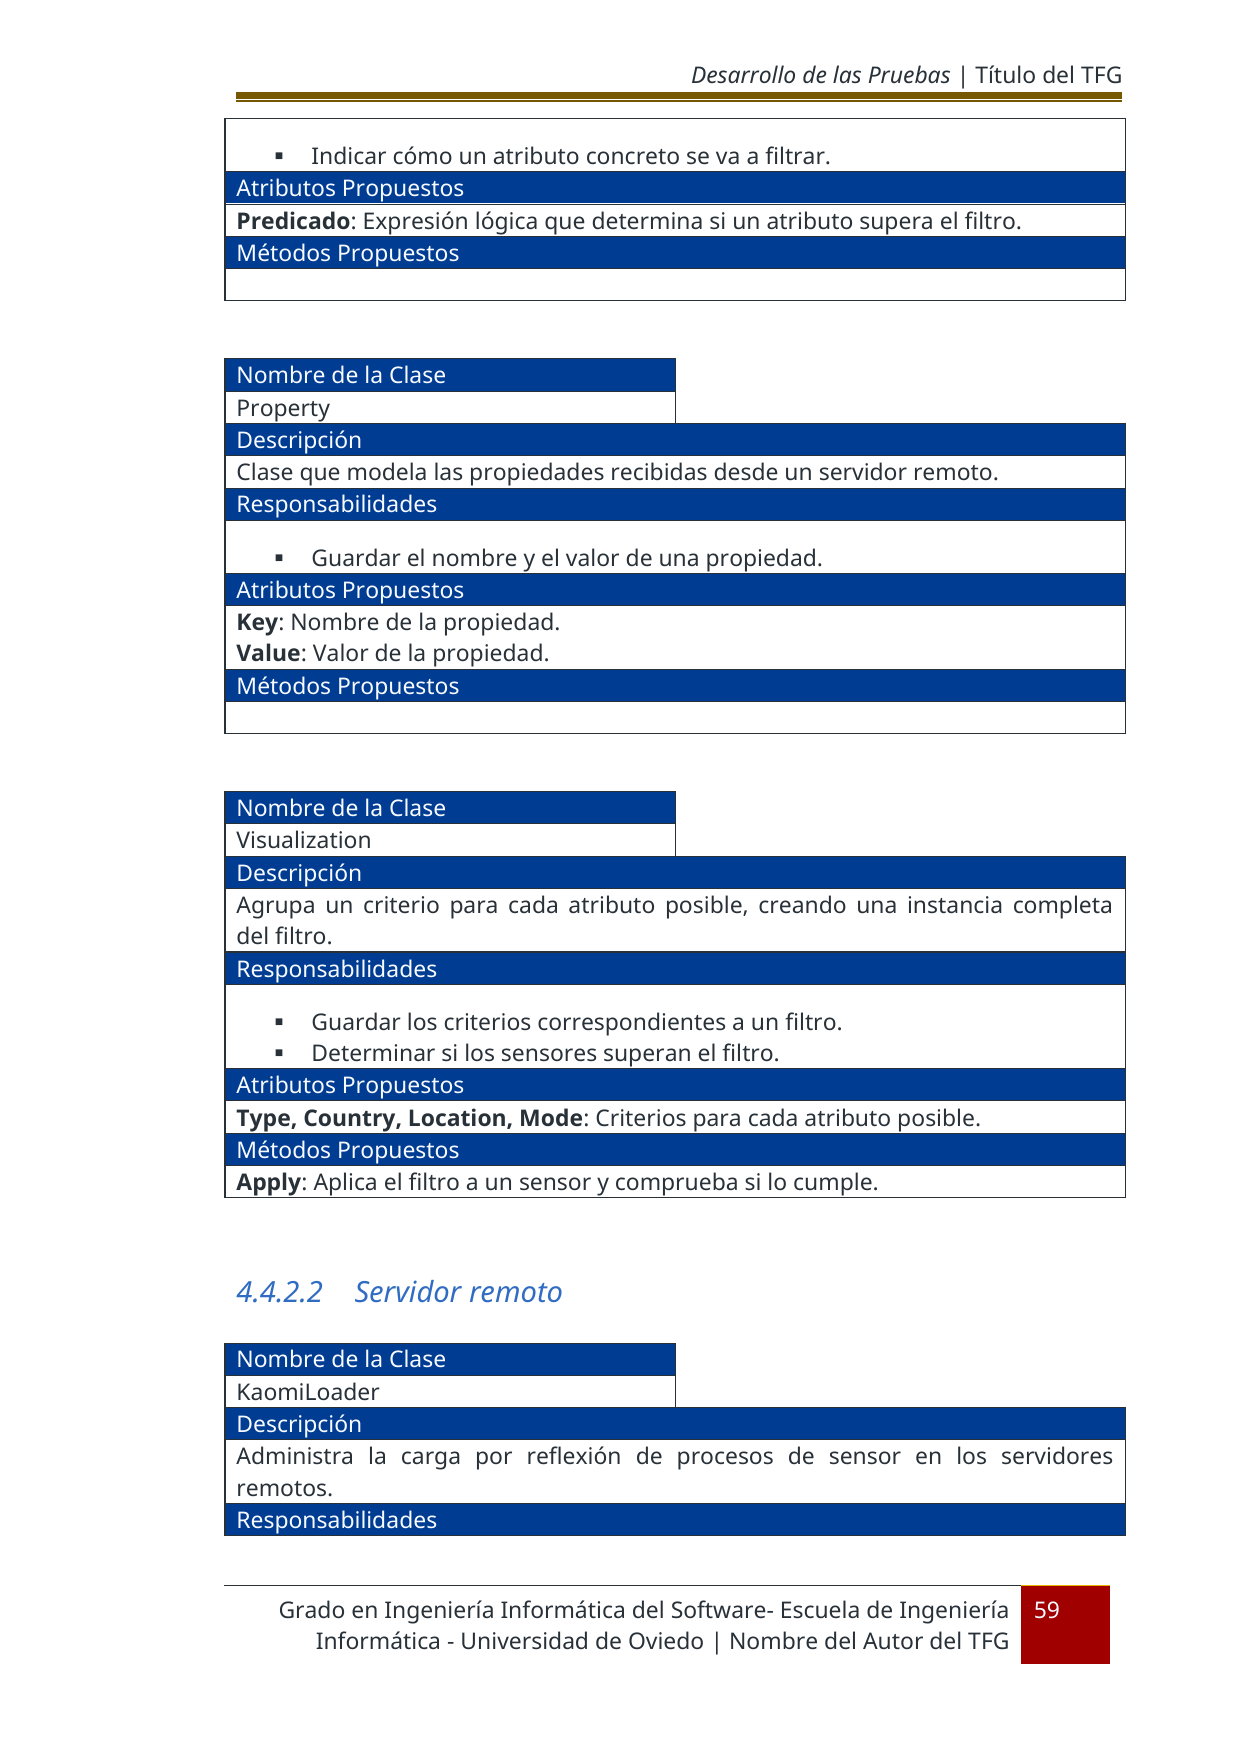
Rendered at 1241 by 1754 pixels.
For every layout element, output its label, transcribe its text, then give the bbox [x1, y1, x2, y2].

table_cell Responsabilidades [226, 953, 1125, 984]
table_cell [226, 269, 1125, 300]
table_cell [226, 702, 1125, 733]
table_cell Descripción [226, 1408, 1125, 1439]
table_cell Type, Country, Location, Mode: Criterios para cada atributo posible. [226, 1101, 1125, 1133]
table_cell Responsabilidades [226, 1504, 1125, 1535]
table_cell Descripción [226, 857, 1125, 888]
table_cell Responsabilidades [226, 489, 1125, 520]
table_cell Administra la carga por reflexión de procesos de sensor en los servidores remotos. [226, 1440, 1125, 1503]
table_cell Métodos Propuestos [226, 1134, 1125, 1165]
table_cell KaomiLoader [226, 1376, 675, 1407]
table_cell Atributos Propuestos [226, 1069, 1125, 1100]
table_cell Predicado: Expresión lógica que determina si un atributo supera el filtro. [226, 205, 1125, 236]
table_cell Métodos Propuestos [226, 670, 1125, 701]
table_cell Agrupa un criterio para cada atributo posible, creando una instancia completa del filtro. [226, 889, 1125, 951]
table_cell Guardar el nombre y el valor de una propiedad. [226, 521, 1125, 573]
table_cell Property [226, 392, 675, 423]
table_cell Guardar los criterios correspondientes a un filtro. Determinar si los sensores superan el filtro. [226, 985, 1125, 1068]
table_header Nombre de la Clase [226, 1344, 675, 1375]
table_cell Key: Nombre de la propiedad. Value: Valor de la propiedad. [226, 606, 1125, 669]
table_cell Descripción [226, 424, 1125, 455]
table_cell Atributos Propuestos [226, 172, 1125, 203]
table_header Nombre de la Clase [226, 359, 675, 391]
table_cell Apply: Aplica el filtro a un sensor y comprueba si lo cumple. [226, 1166, 1125, 1197]
table_cell Indicar cómo un atributo concreto se va a filtrar. [226, 119, 1125, 171]
table_cell Atributos Propuestos [226, 574, 1125, 605]
table_cell Métodos Propuestos [226, 237, 1125, 268]
table_header Nombre de la Clase [226, 792, 675, 823]
subtitle Servidor remoto [236, 1272, 1122, 1311]
table_cell Clase que modela las propiedades recibidas desde un servidor remoto. [226, 456, 1125, 487]
table_cell Visualization [226, 824, 675, 856]
